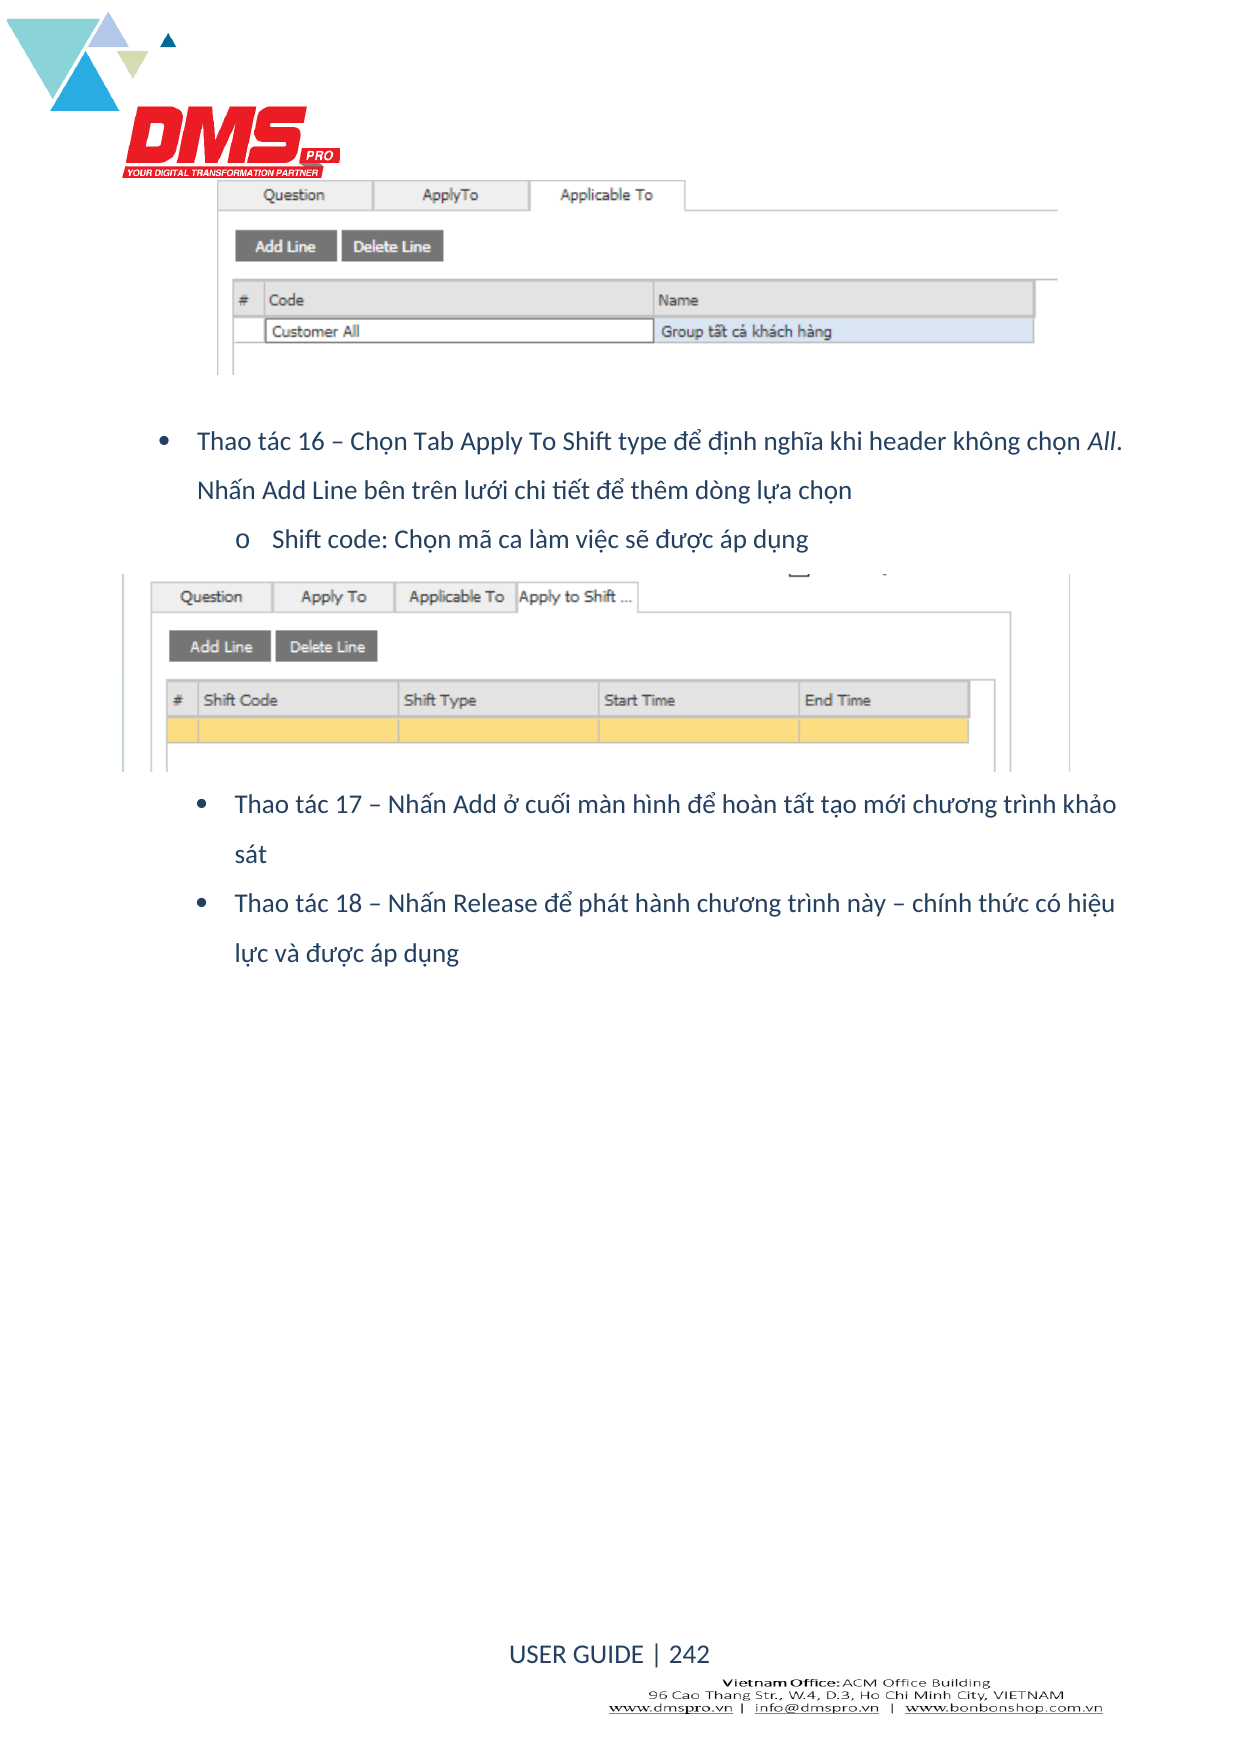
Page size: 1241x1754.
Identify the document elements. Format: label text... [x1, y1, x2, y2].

list Thao tác 18 – Nhấn Release để phát hành chương trình này – chính thức có hiệu lực và được áp dụng [197, 887, 1153, 969]
picture [121, 574, 1071, 772]
list Thao tác 17 – Nhấn Add ở cuối màn hình để hoàn tất tạo mới chương trình khảo sát [197, 788, 1153, 870]
list Thao tác 16 – Chọn Tab Apply To Shift type để định nghĩa khi header không chọn All. Nhấn Add Line bên trên lưới chi tiết để thêm dòng lựa chọn [159, 424, 1153, 506]
picture [217, 180, 1058, 375]
picture [5, 11, 340, 177]
list Shift code: Chọn mã ca làm việc sẽ được áp dụng [234, 523, 1153, 557]
